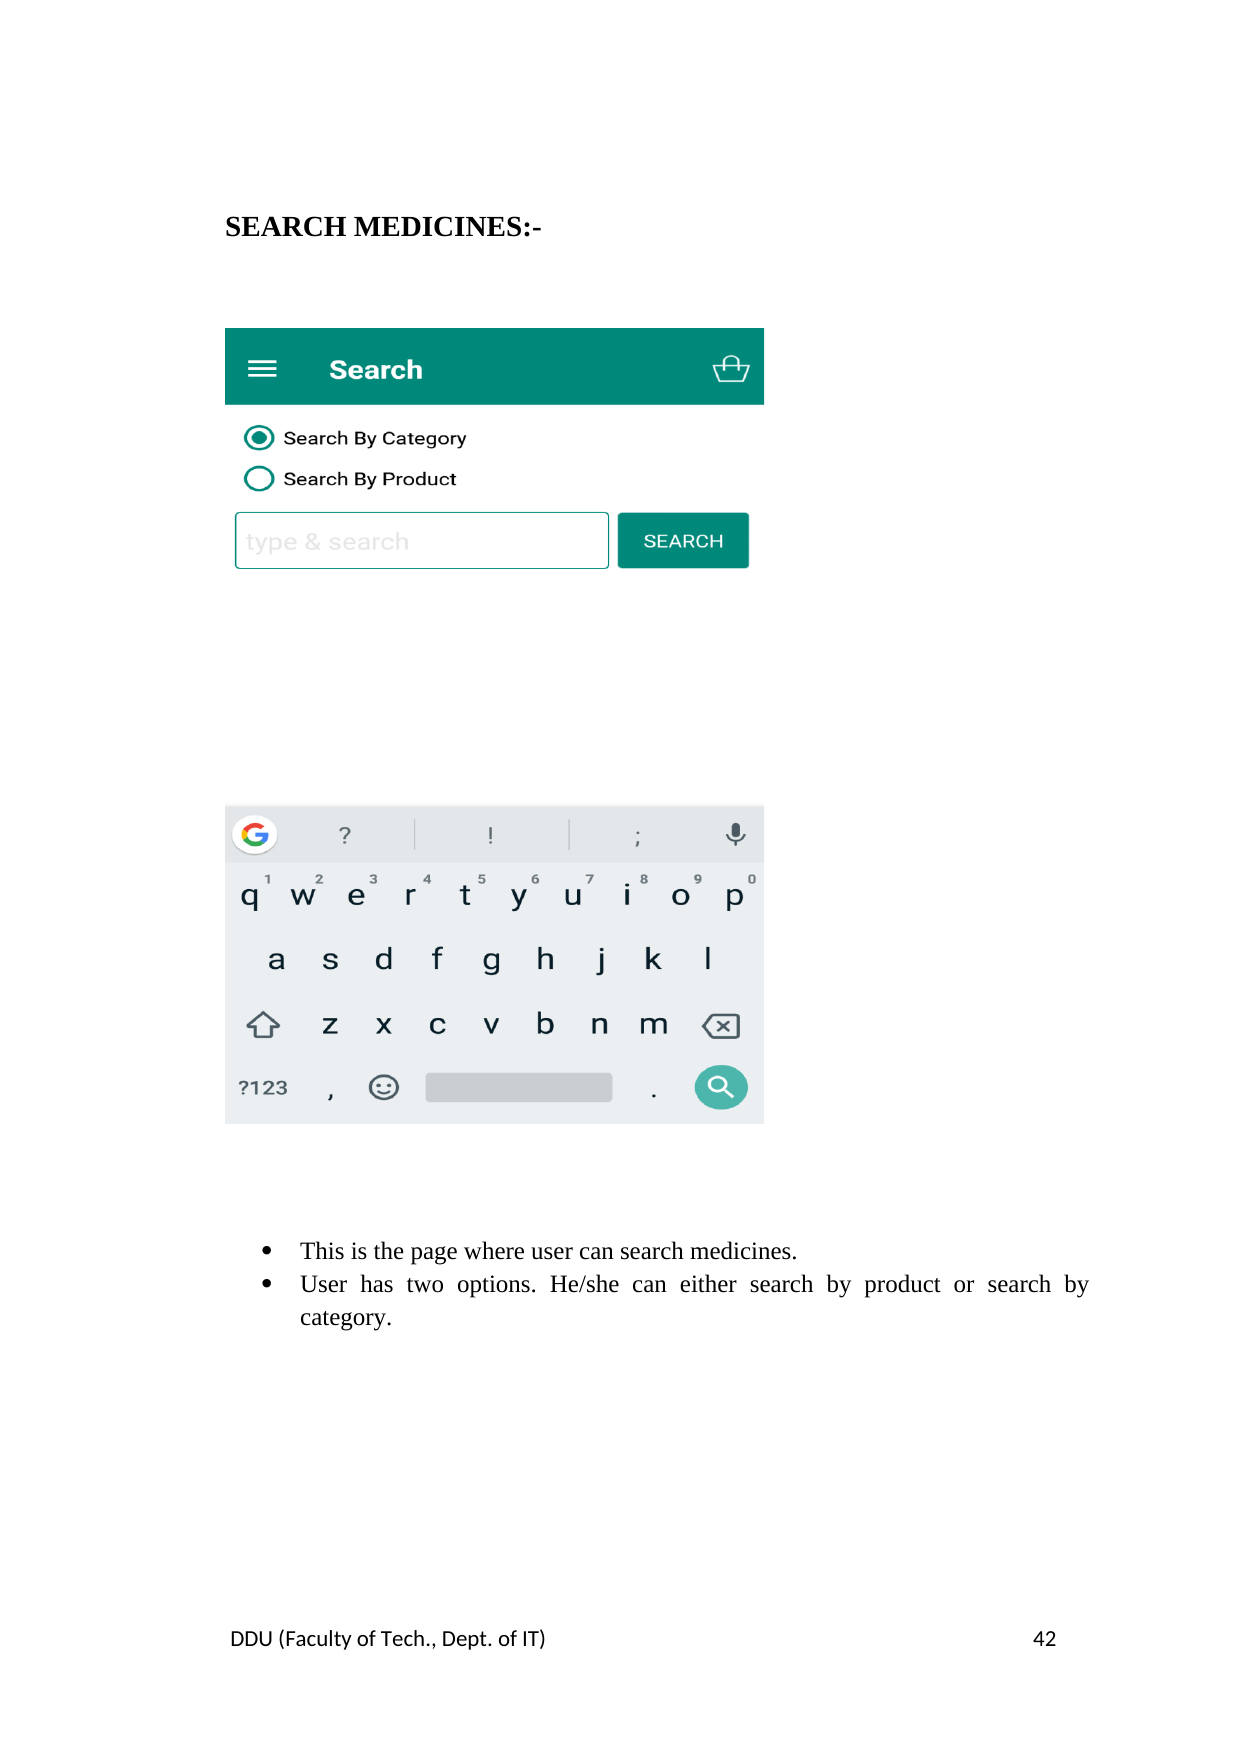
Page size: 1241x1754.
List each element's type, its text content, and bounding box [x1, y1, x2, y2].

picture [225, 328, 765, 1124]
list User has two options. He/she can either search by product or search by category. [262, 1269, 1090, 1331]
list This is the page where user can search medicines. [262, 1236, 1090, 1264]
text SEARCH MEDICINES:- [225, 209, 1090, 243]
